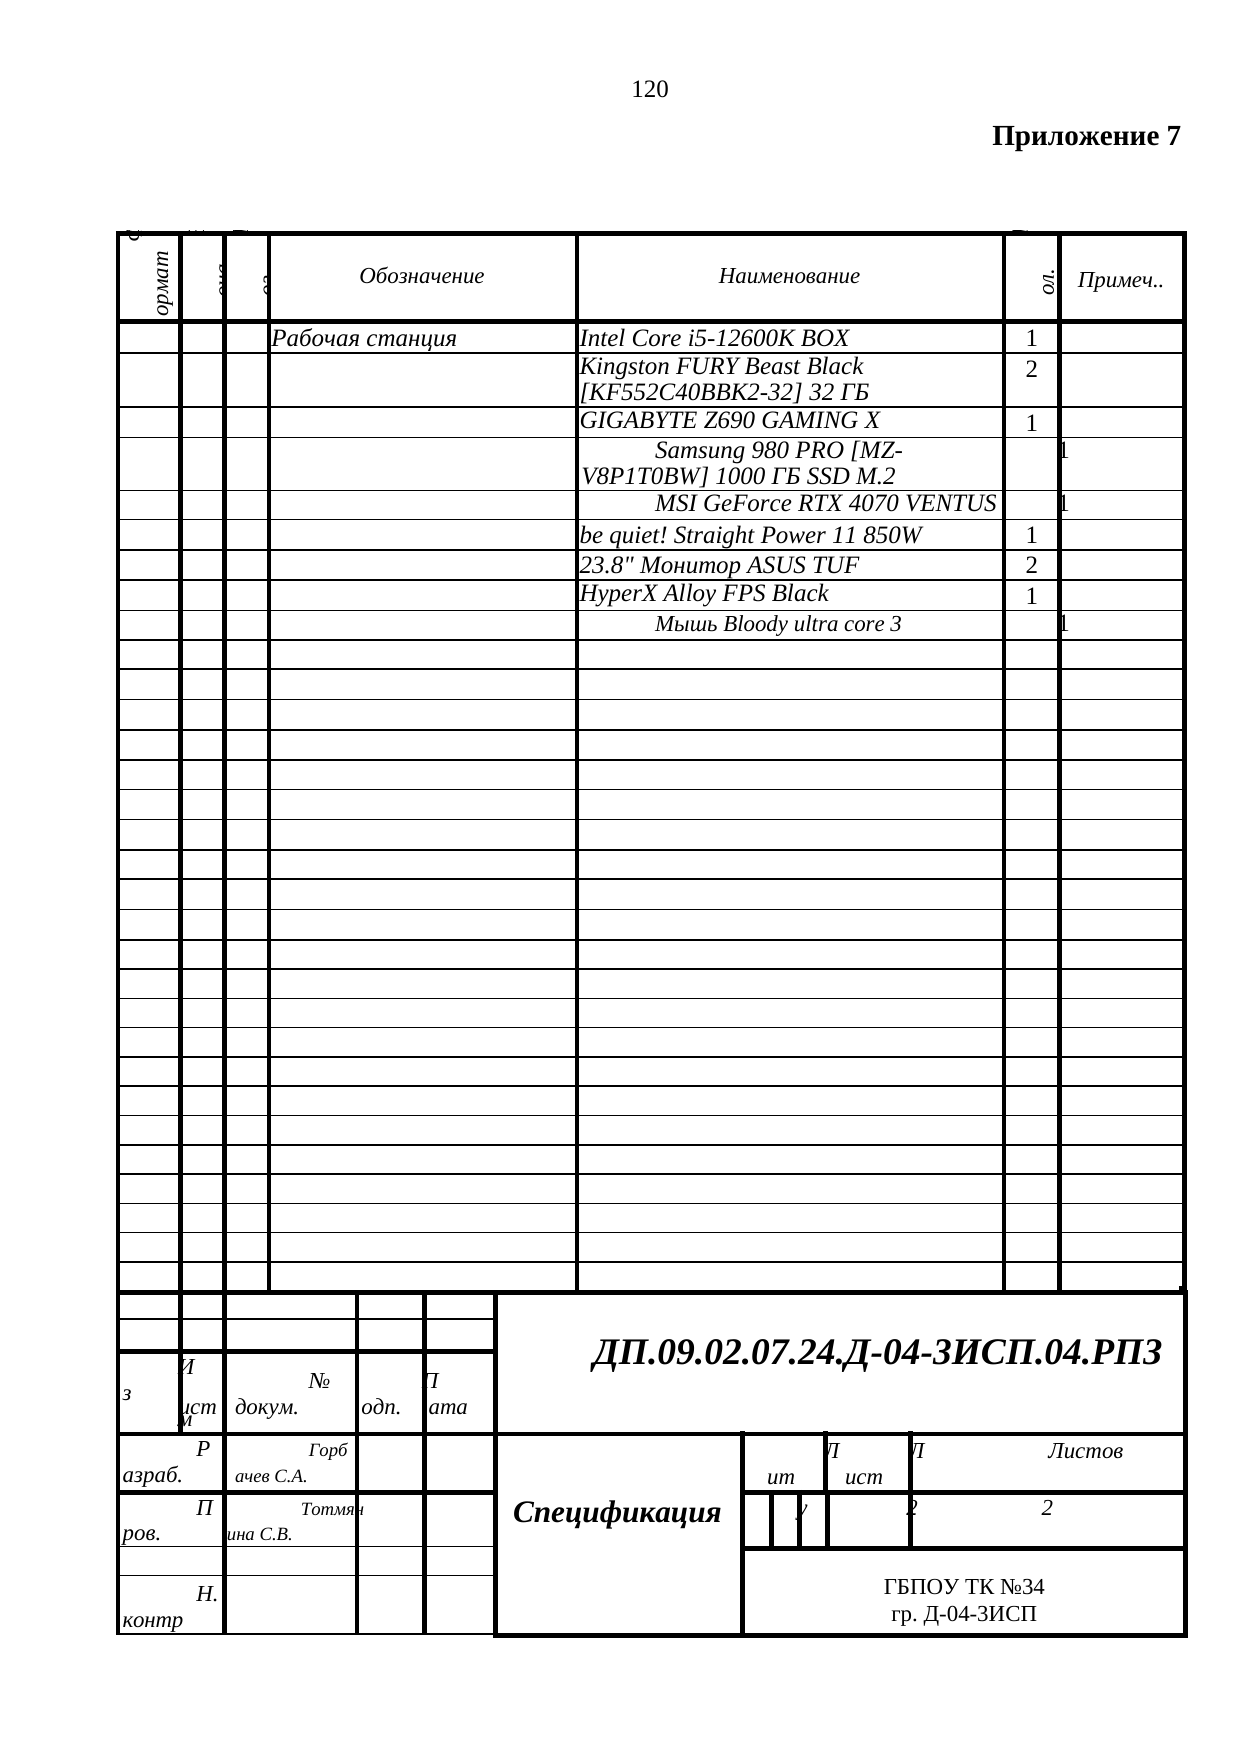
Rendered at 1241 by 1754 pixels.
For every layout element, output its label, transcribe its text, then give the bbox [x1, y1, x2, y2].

table_header Обозначение [271, 236, 575, 319]
table_cell 1 [1006, 438, 1057, 489]
table_cell [227, 1295, 355, 1318]
table_cell [183, 941, 222, 968]
table_cell [579, 1028, 1002, 1056]
table_cell [183, 1320, 222, 1349]
table_cell [120, 1263, 178, 1290]
table_cell 23.8" Монитор ASUS TUF [579, 551, 1002, 579]
table_cell ГБПОУ ТК №34 гр. Д-04-3ИСП [745, 1551, 1183, 1633]
table_cell [1062, 408, 1182, 436]
table_cell [183, 438, 222, 489]
table_cell [1062, 851, 1182, 878]
table_cell [227, 1028, 267, 1056]
table_cell [1062, 581, 1182, 610]
table_cell HyperX Alloy FPS Black [579, 581, 1002, 610]
table_cell [227, 1058, 267, 1085]
table_cell [227, 970, 267, 997]
table_cell [1062, 970, 1182, 997]
table_cell у [774, 1495, 797, 1546]
table_cell [802, 1495, 825, 1546]
table_cell 1 [1006, 581, 1057, 610]
table_cell [183, 551, 222, 579]
table_header Примеч.. [1062, 236, 1182, 319]
table_cell [1062, 761, 1182, 788]
table_cell [183, 1233, 222, 1261]
table_cell [271, 700, 575, 729]
table_cell [120, 1547, 222, 1574]
table_cell [183, 1295, 222, 1318]
table_cell [1006, 1204, 1057, 1232]
table_cell [183, 1028, 222, 1056]
table_cell 2 [1006, 354, 1057, 406]
table_cell [120, 790, 178, 819]
table_cell [745, 1495, 769, 1546]
table_cell Из м [120, 1354, 178, 1431]
table_cell Samsung 980 PRO [MZ-V8P1T0BW] 1000 ГБ SSD M.2 [579, 438, 1002, 489]
table_cell [183, 354, 222, 406]
table_cell [120, 1116, 178, 1144]
table_cell [271, 970, 575, 997]
table_cell [227, 611, 267, 639]
table_cell [227, 438, 267, 489]
table_cell [579, 910, 1002, 939]
table_cell [227, 1116, 267, 1144]
table_cell [579, 700, 1002, 729]
table_cell ДП.09.02.07.24.Д-04-3ИСП.04.РПЗ [498, 1295, 1183, 1431]
table_cell [120, 1087, 178, 1115]
table_cell [579, 1263, 1002, 1290]
table_cell [271, 851, 575, 878]
table_cell [227, 851, 267, 878]
table_cell [579, 641, 1002, 668]
table_cell [1062, 670, 1182, 698]
table_cell 1 [1006, 324, 1057, 352]
table_cell [120, 1028, 178, 1056]
table_header Зона [183, 236, 222, 319]
table_cell [120, 880, 178, 909]
table_cell [120, 324, 178, 352]
table_cell [183, 820, 222, 849]
table_cell [183, 1087, 222, 1115]
table_cell [227, 324, 267, 352]
table_cell [227, 999, 267, 1027]
table_cell [1062, 611, 1182, 639]
table_cell [120, 1175, 178, 1203]
table_cell Листов [913, 1436, 1183, 1490]
table_cell [1062, 1233, 1182, 1261]
table_cell [120, 1204, 178, 1232]
table_cell [183, 324, 222, 352]
table_cell [271, 1028, 575, 1056]
table_cell [359, 1436, 422, 1490]
table_cell [120, 761, 178, 788]
table_cell [183, 581, 222, 610]
table_cell [271, 1263, 575, 1290]
table_cell [427, 1547, 493, 1574]
table_cell Рабочая станция [271, 324, 575, 352]
table_cell [227, 1547, 355, 1574]
table_header Наименование [579, 236, 1002, 319]
table_cell Лист [183, 1354, 222, 1431]
table_cell [579, 1175, 1002, 1203]
table_cell [271, 354, 575, 406]
table_cell [271, 1116, 575, 1144]
table_cell [120, 910, 178, 939]
table_cell [271, 761, 575, 788]
table_cell [1006, 1233, 1057, 1261]
table_cell [427, 1436, 493, 1490]
table_cell [227, 1263, 267, 1290]
table_cell [227, 820, 267, 849]
table_cell [1062, 520, 1182, 549]
table_cell [271, 1087, 575, 1115]
table_cell [183, 880, 222, 909]
table_cell [227, 491, 267, 519]
table_cell [120, 1320, 178, 1349]
table_cell [1062, 1204, 1182, 1232]
table_cell [183, 408, 222, 436]
table_cell [120, 851, 178, 878]
table_cell [227, 790, 267, 819]
table_cell [1062, 551, 1182, 579]
table_cell [1006, 1058, 1057, 1085]
table_cell [1006, 851, 1057, 878]
table_cell [427, 1495, 493, 1546]
table_cell [183, 700, 222, 729]
table_cell [579, 1087, 1002, 1115]
table_cell [1062, 1058, 1182, 1085]
table_cell [120, 941, 178, 968]
table_cell [120, 731, 178, 759]
table_cell [183, 1116, 222, 1144]
table_cell [359, 1547, 422, 1574]
table_cell [1062, 910, 1182, 939]
table_cell [183, 1175, 222, 1203]
table_cell [271, 408, 575, 436]
table_cell [1062, 820, 1182, 849]
table_cell [183, 1263, 222, 1290]
table_cell [271, 520, 575, 549]
table_cell [271, 1233, 575, 1261]
table_cell 2 [830, 1495, 908, 1546]
table_cell [271, 941, 575, 968]
table_cell [579, 761, 1002, 788]
table_cell [1006, 1175, 1057, 1203]
table_cell [1006, 999, 1057, 1027]
table_cell [1062, 880, 1182, 909]
table_cell Мышь Bloody ultra core 3 [579, 611, 1002, 639]
table_cell [120, 354, 178, 406]
table_cell [1006, 1028, 1057, 1056]
table_cell [359, 1495, 422, 1546]
table_cell Kingston FURY Beast Black [KF552C40BBK2-32] 32 ГБ [579, 354, 1002, 406]
table_cell [183, 611, 222, 639]
table_cell [271, 551, 575, 579]
table_cell [183, 520, 222, 549]
table_cell [227, 551, 267, 579]
table_cell be quiet! Straight Power 11 850W [579, 520, 1002, 549]
table_cell [579, 941, 1002, 968]
table_cell [579, 1233, 1002, 1261]
table_cell [271, 1204, 575, 1232]
table_cell [183, 851, 222, 878]
table_cell [579, 970, 1002, 997]
table_cell [1006, 910, 1057, 939]
table_cell [1006, 670, 1057, 698]
table_cell [227, 408, 267, 436]
table_cell [1006, 1263, 1057, 1290]
table_cell [120, 438, 178, 489]
table_cell [271, 611, 575, 639]
table_header Поз. [227, 236, 267, 319]
table_cell [120, 1233, 178, 1261]
table_cell [271, 1175, 575, 1203]
table_cell № докум. [227, 1354, 355, 1431]
table_cell [1062, 790, 1182, 819]
table_cell [227, 761, 267, 788]
table_cell [227, 1146, 267, 1173]
table_cell [271, 880, 575, 909]
table_cell [227, 641, 267, 668]
table_cell [120, 700, 178, 729]
table_cell [120, 641, 178, 668]
table_cell Intel Core i5-12600K BOX [579, 324, 1002, 352]
table_cell [1062, 1116, 1182, 1144]
table_cell [1006, 880, 1057, 909]
table_cell Н. контр [120, 1576, 222, 1633]
table_cell [120, 551, 178, 579]
table_cell [1006, 1146, 1057, 1173]
table_cell [1062, 700, 1182, 729]
table_cell [271, 790, 575, 819]
table_cell [227, 880, 267, 909]
table_cell [183, 731, 222, 759]
table_cell [579, 851, 1002, 878]
table_cell [579, 731, 1002, 759]
table_cell [227, 910, 267, 939]
table_cell [579, 670, 1002, 698]
table_cell [227, 354, 267, 406]
table_cell [359, 1295, 422, 1318]
table_cell [183, 910, 222, 939]
table_cell [359, 1576, 422, 1633]
table_cell [227, 1576, 355, 1633]
table_cell Горбачев С.А. [227, 1436, 355, 1490]
table_cell [120, 581, 178, 610]
table_cell [227, 1087, 267, 1115]
table_cell [271, 999, 575, 1027]
table_cell Пров. [120, 1495, 222, 1546]
table_cell [271, 1146, 575, 1173]
table_cell [271, 910, 575, 939]
table_cell [1006, 761, 1057, 788]
table_cell [183, 1146, 222, 1173]
table_cell [579, 790, 1002, 819]
table_cell [1006, 790, 1057, 819]
table_cell [1062, 438, 1182, 489]
table_cell [427, 1576, 493, 1633]
table_cell [271, 641, 575, 668]
table_cell 2 [913, 1495, 1183, 1546]
table_cell [1006, 970, 1057, 997]
table_cell [183, 1204, 222, 1232]
table_cell [427, 1295, 493, 1318]
table_cell Дата [427, 1354, 493, 1431]
table_cell [120, 970, 178, 997]
table_cell Тотмянина С.В. [227, 1495, 355, 1546]
table_cell [271, 820, 575, 849]
table_cell 2 [1006, 551, 1057, 579]
table_cell Лит [745, 1436, 823, 1490]
table_cell 1 [1006, 491, 1057, 519]
table_cell MSI GeForce RTX 4070 VENTUS [579, 491, 1002, 519]
table_cell [1062, 1146, 1182, 1173]
table_cell [227, 1175, 267, 1203]
table_cell [120, 670, 178, 698]
table_cell [183, 970, 222, 997]
table_cell [359, 1320, 422, 1349]
table_cell [579, 999, 1002, 1027]
table_cell [579, 1204, 1002, 1232]
table_cell [227, 731, 267, 759]
table_cell [579, 880, 1002, 909]
table_header Формат [120, 236, 178, 319]
table_cell 1 [1006, 520, 1057, 549]
table_cell [227, 1204, 267, 1232]
text Приложение 7 [118, 118, 1181, 152]
table_cell [271, 438, 575, 489]
table_cell 1 [1006, 611, 1057, 639]
table_cell [1062, 641, 1182, 668]
table_cell [271, 491, 575, 519]
table_cell [120, 1295, 178, 1318]
table_cell [579, 1058, 1002, 1085]
table_cell [227, 581, 267, 610]
table_cell [120, 999, 178, 1027]
table_cell [1062, 1028, 1182, 1056]
table_cell [227, 520, 267, 549]
table_cell [579, 1146, 1002, 1173]
table_cell [183, 999, 222, 1027]
table_header Кол. [1006, 236, 1057, 319]
table_cell Лист [828, 1436, 908, 1490]
table_cell Спецификация [498, 1436, 740, 1633]
table_cell [183, 670, 222, 698]
table_cell [120, 1058, 178, 1085]
table_cell [1006, 641, 1057, 668]
table_cell [271, 581, 575, 610]
table_cell [120, 611, 178, 639]
table_cell [227, 670, 267, 698]
table_cell [120, 408, 178, 436]
table_cell [120, 1146, 178, 1173]
table_cell [1006, 820, 1057, 849]
table_cell Разраб. [120, 1436, 222, 1490]
table_cell [120, 820, 178, 849]
table_cell [120, 491, 178, 519]
table_cell [271, 731, 575, 759]
table_cell [579, 1116, 1002, 1144]
table_cell Подп. [359, 1354, 422, 1431]
table_cell [183, 761, 222, 788]
table_cell [271, 670, 575, 698]
table_cell [1062, 354, 1182, 406]
table_cell [183, 790, 222, 819]
table_cell [1062, 1087, 1182, 1115]
table_cell [1062, 999, 1182, 1027]
table_cell [271, 1058, 575, 1085]
table_cell [183, 641, 222, 668]
table_cell [1062, 731, 1182, 759]
table_cell [1006, 1087, 1057, 1115]
table_cell [1006, 941, 1057, 968]
table_cell [1062, 941, 1182, 968]
table_cell [1062, 1263, 1182, 1290]
table_cell [1006, 700, 1057, 729]
table_cell [227, 1233, 267, 1261]
table_cell [120, 520, 178, 549]
table_cell GIGABYTE Z690 GAMING X [579, 408, 1002, 436]
table_cell [227, 941, 267, 968]
table_cell 1 [1006, 408, 1057, 436]
table_cell [227, 700, 267, 729]
table_cell [1062, 1175, 1182, 1203]
table_cell [1006, 1116, 1057, 1144]
table_cell [1062, 491, 1182, 519]
table_cell [1062, 324, 1182, 352]
table_cell [427, 1320, 493, 1349]
table_cell [183, 491, 222, 519]
table_cell [227, 1320, 355, 1349]
table_cell [183, 1058, 222, 1085]
table_cell [579, 820, 1002, 849]
table_cell [1006, 731, 1057, 759]
